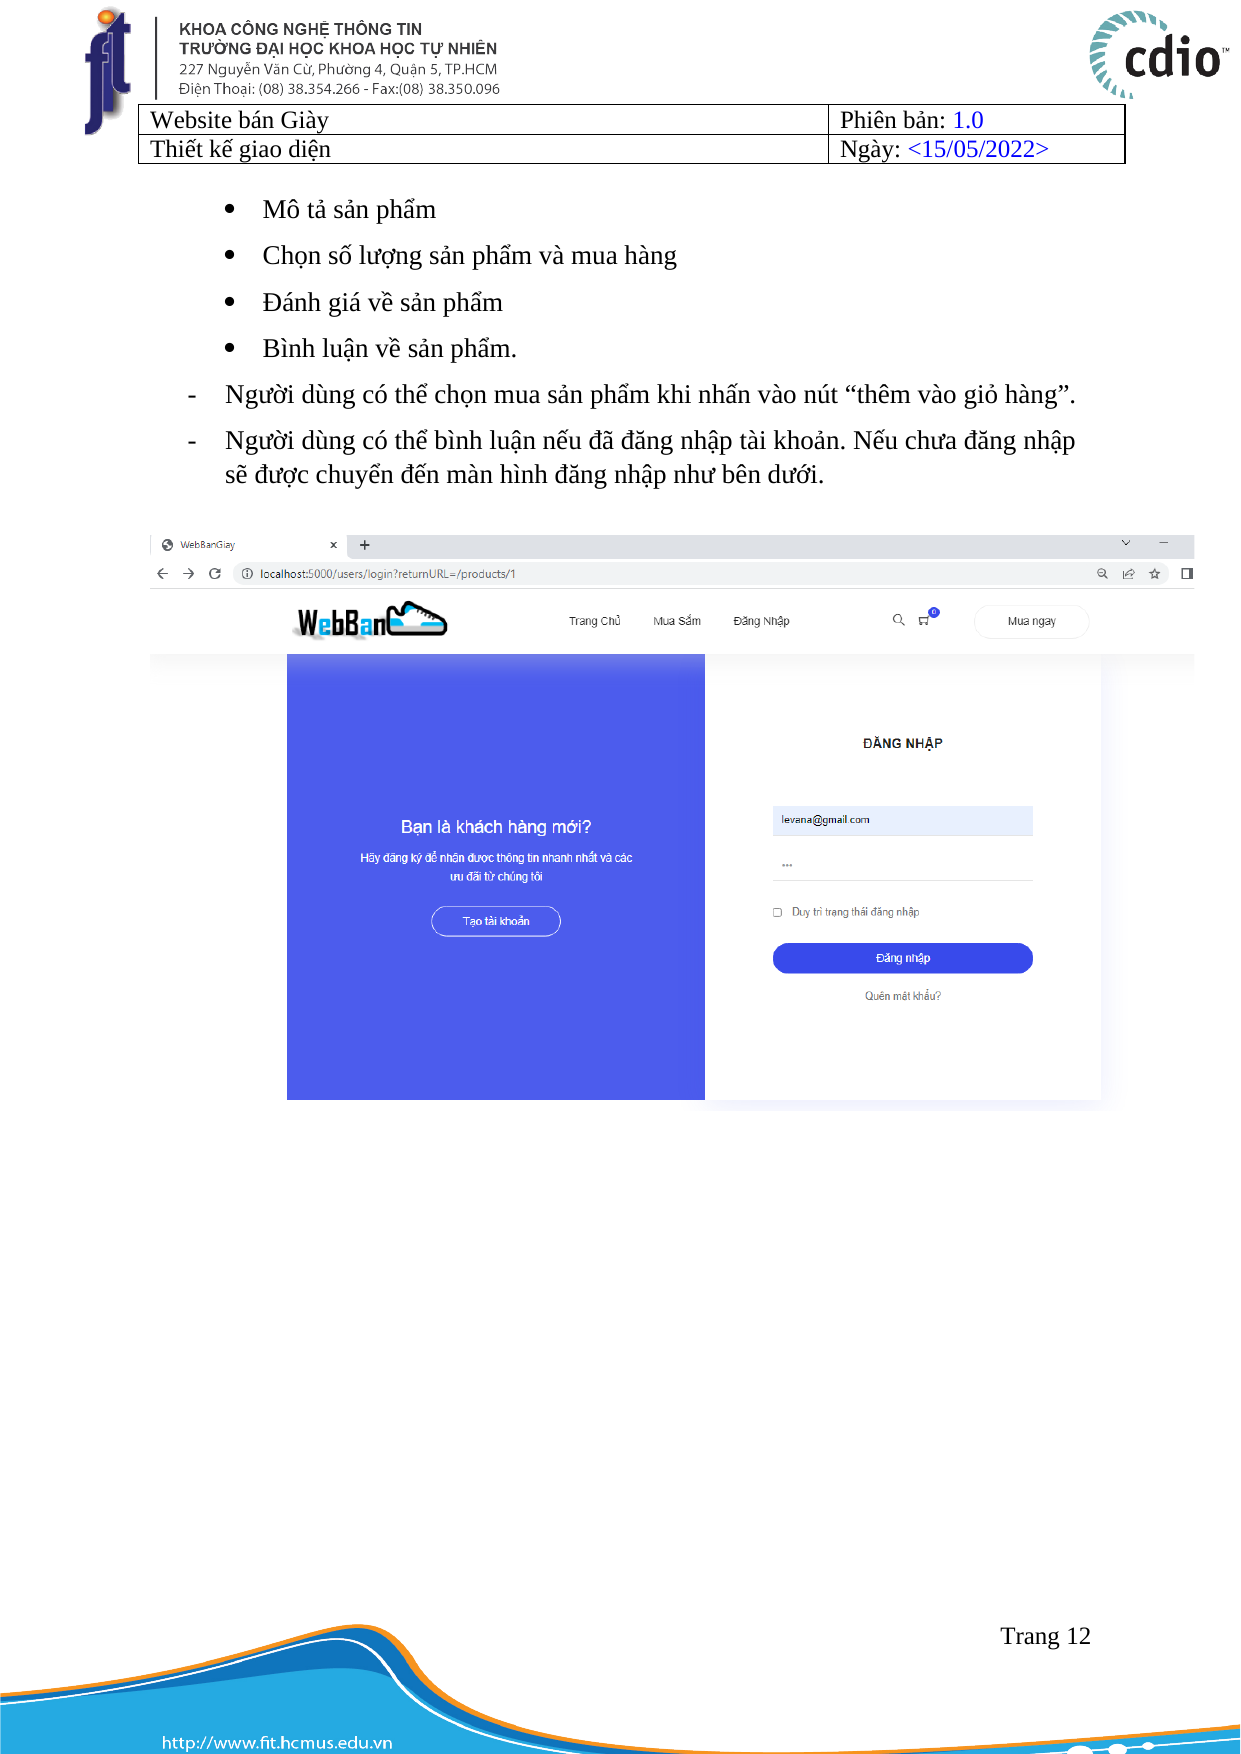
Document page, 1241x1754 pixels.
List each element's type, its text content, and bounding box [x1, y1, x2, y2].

picture [61, 0, 1241, 159]
list Người dùng có thể chọn mua sản phẩm khi nhấn vào nút “thêm vào giỏ hàng”. [187, 378, 1090, 409]
list Chọn số lượng sản phẩm và mua hàng [225, 239, 1090, 271]
picture [150, 535, 1195, 1111]
picture [829, 135, 1124, 159]
picture [139, 135, 828, 159]
list Bình luận về sản phẩm. [225, 332, 1090, 363]
list Người dùng có thể bình luận nếu đã đăng nhập tài khoản. Nếu chưa đăng nhập sẽ được chuyển đến màn hình đăng nhập như bên dưới. [187, 424, 1090, 489]
list Đánh giá về sản phẩm [225, 286, 1090, 317]
picture [829, 105, 1124, 134]
picture [139, 105, 828, 134]
picture [0, 1621, 1241, 1754]
list Mô tả sản phẩm [225, 193, 1090, 224]
